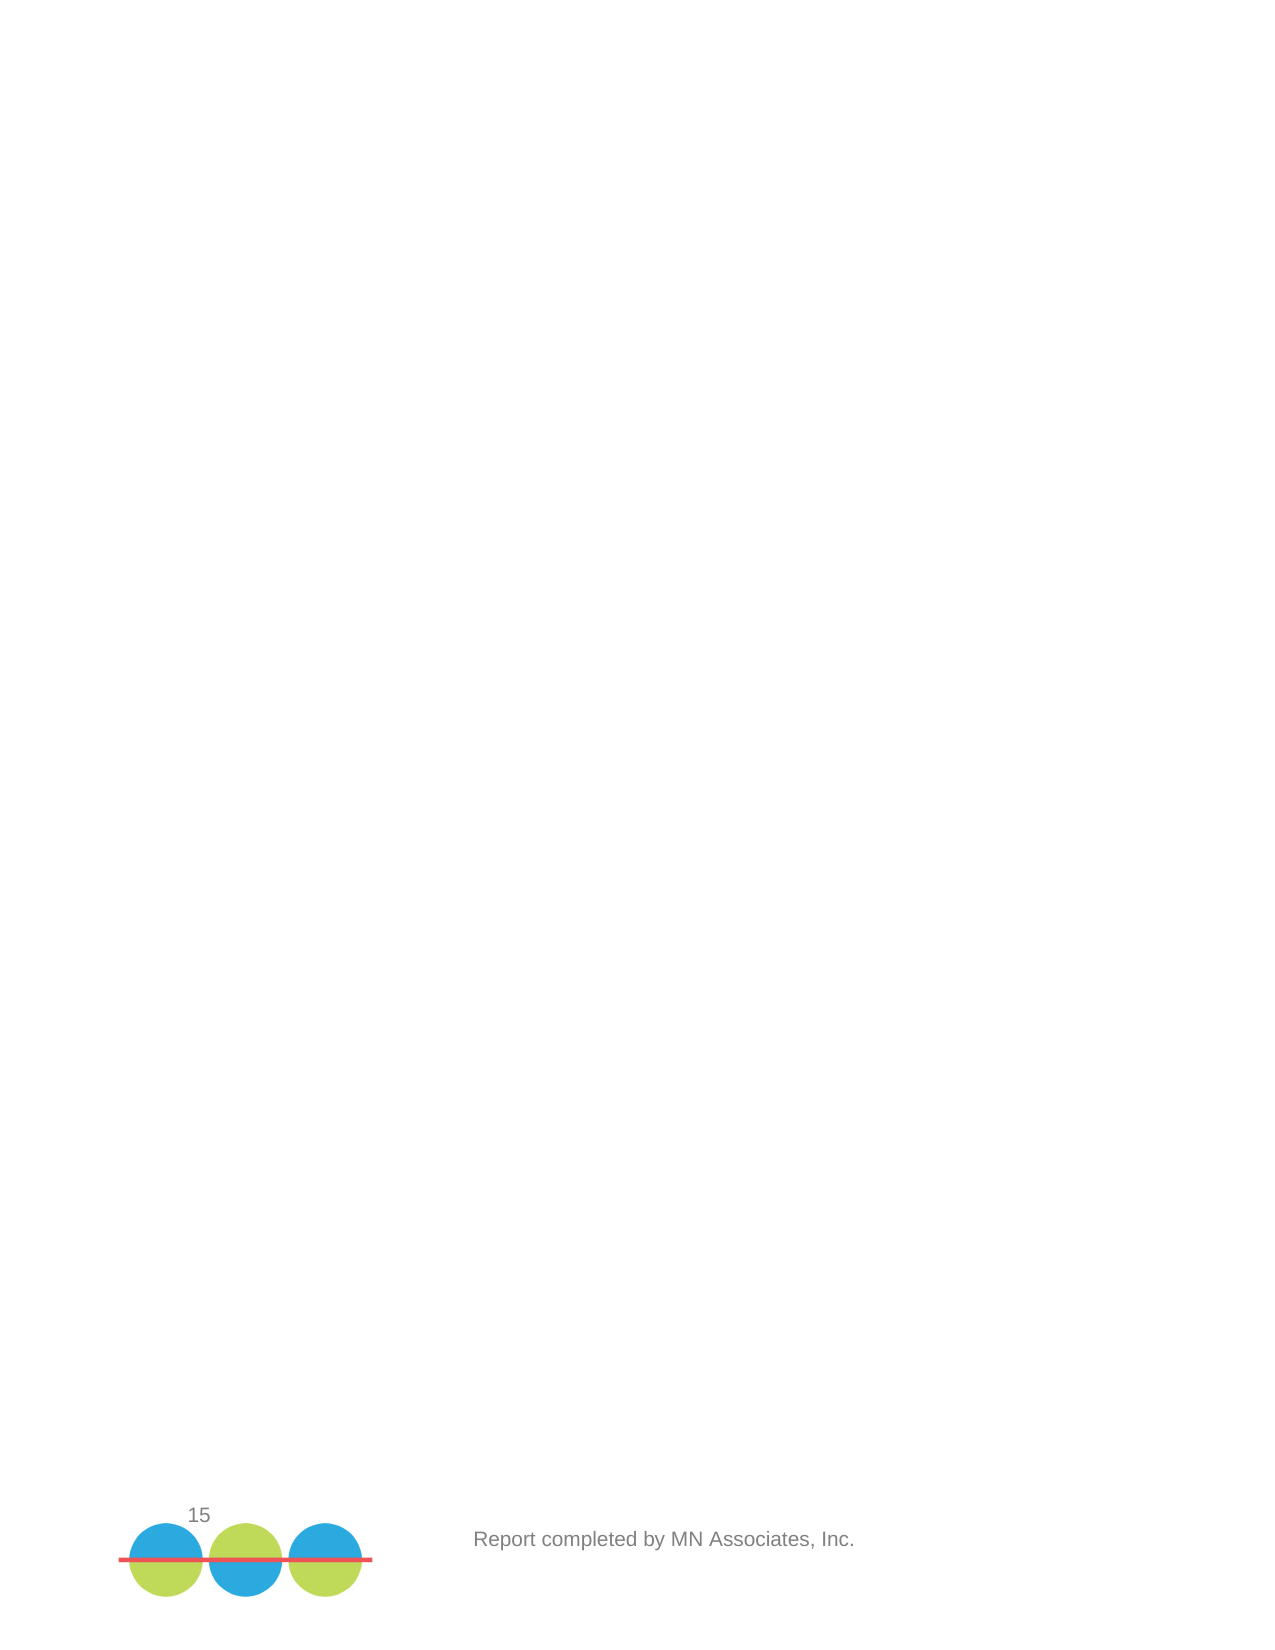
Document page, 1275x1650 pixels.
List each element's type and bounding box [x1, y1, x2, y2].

picture [118, 1523, 373, 1649]
